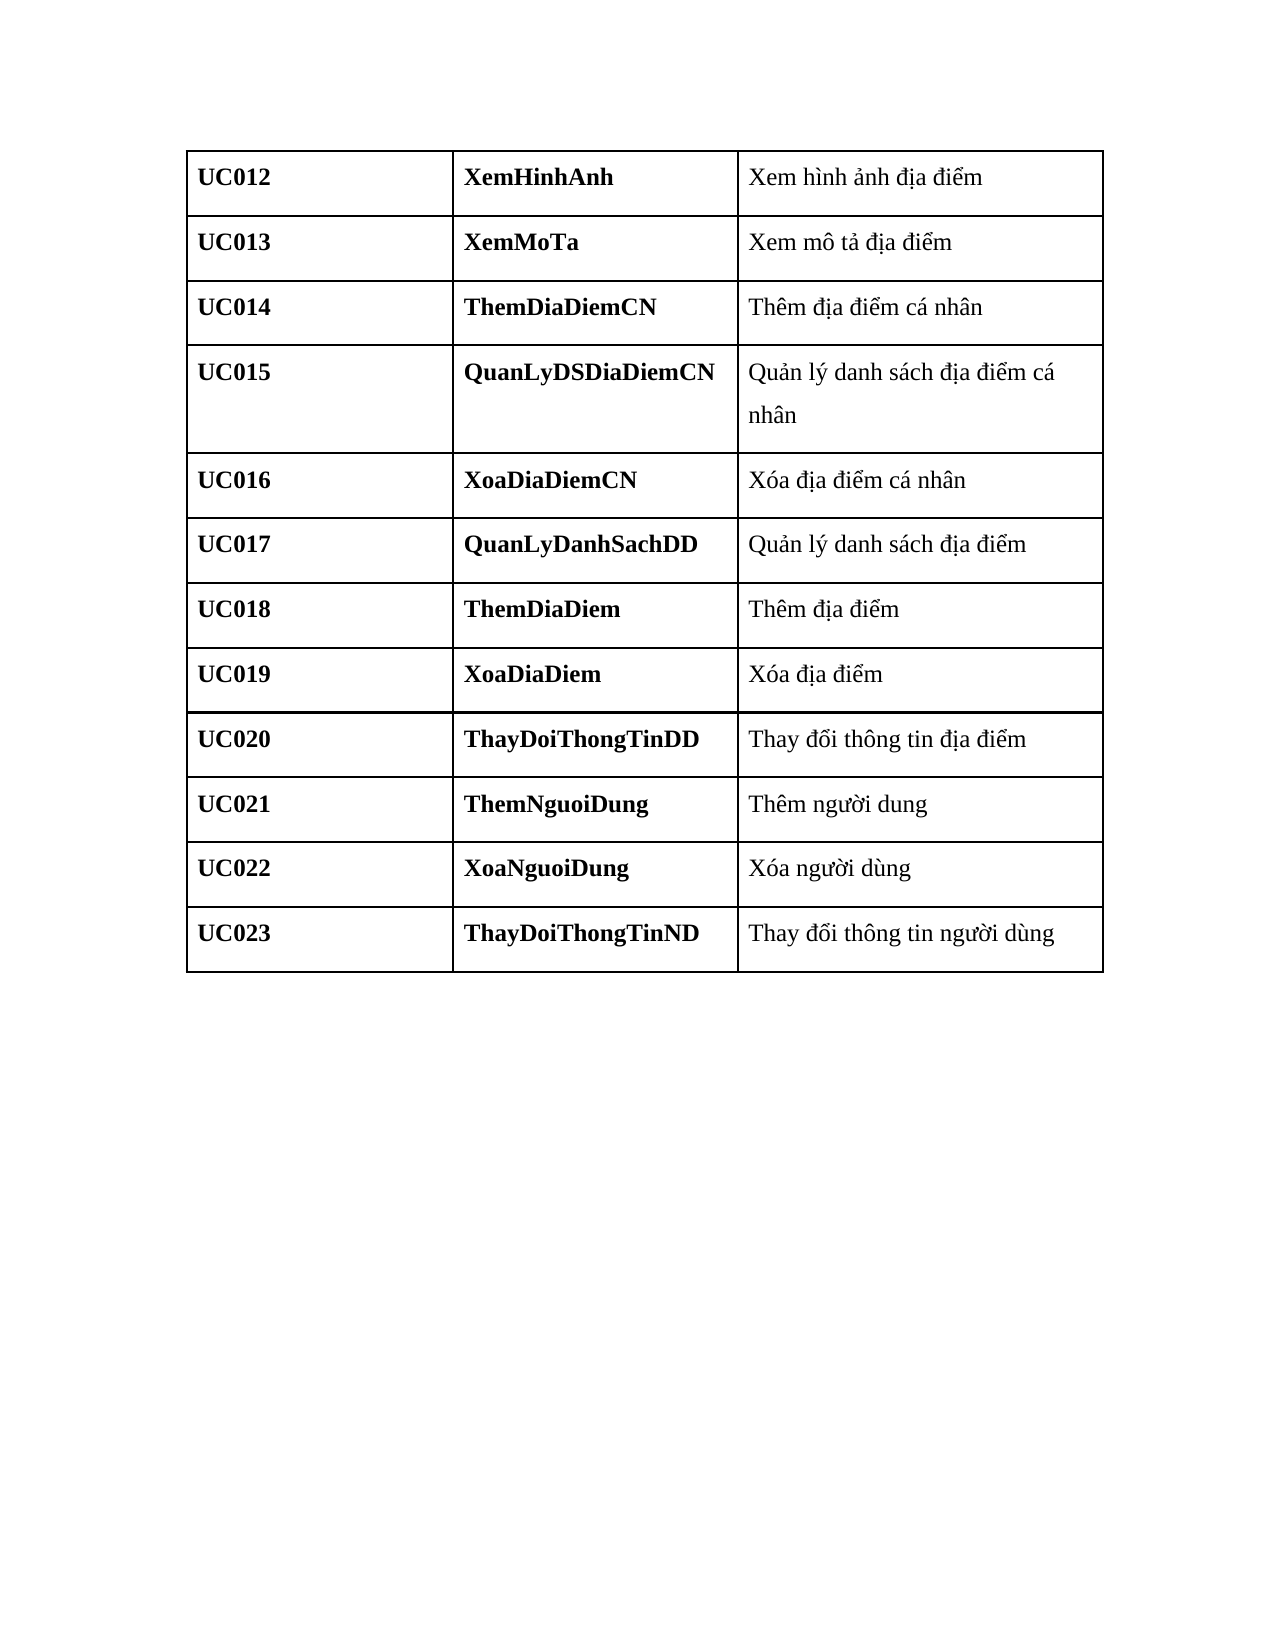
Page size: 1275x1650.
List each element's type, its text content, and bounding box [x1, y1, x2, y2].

table_cell Thêm địa điểm [739, 584, 1102, 647]
table_cell Xóa người dùng [739, 843, 1102, 906]
table_cell UC019 [188, 649, 452, 711]
table_cell UC018 [188, 584, 452, 647]
table_cell UC021 [188, 778, 452, 841]
table_cell Xem mô tả địa điểm [739, 217, 1102, 279]
table_cell XoaNguoiDung [454, 843, 737, 906]
table_cell Thêm địa điểm cá nhân [739, 282, 1102, 344]
table_cell ThemNguoiDung [454, 778, 737, 841]
table_cell ThayDoiThongTinDD [454, 714, 737, 776]
table_cell Thay đổi thông tin địa điểm [739, 714, 1102, 776]
table_cell Quản lý danh sách địa điểm [739, 519, 1102, 582]
table_cell Xem hình ảnh địa điểm [739, 152, 1102, 215]
table_cell Xóa địa điểm [739, 649, 1102, 711]
table_cell UC015 [188, 346, 452, 452]
table_cell UC022 [188, 843, 452, 906]
table_cell UC012 [188, 152, 452, 215]
table_cell Quản lý danh sách địa điểm cá nhân [739, 346, 1102, 452]
table_cell UC023 [188, 908, 452, 971]
table_cell XemHinhAnh [454, 152, 737, 215]
table_cell ThemDiaDiem [454, 584, 737, 647]
table_cell Xóa địa điểm cá nhân [739, 454, 1102, 517]
table_cell ThayDoiThongTinND [454, 908, 737, 971]
table_cell UC017 [188, 519, 452, 582]
table_cell ThemDiaDiemCN [454, 282, 737, 344]
table_cell UC016 [188, 454, 452, 517]
table_cell UC013 [188, 217, 452, 279]
table_cell XemMoTa [454, 217, 737, 279]
table_cell QuanLyDanhSachDD [454, 519, 737, 582]
table_cell UC014 [188, 282, 452, 344]
table_cell XoaDiaDiem [454, 649, 737, 711]
table_cell QuanLyDSDiaDiemCN [454, 346, 737, 452]
table_cell Thay đổi thông tin người dùng [739, 908, 1102, 971]
table_cell UC020 [188, 714, 452, 776]
table_cell Thêm người dung [739, 778, 1102, 841]
table_cell XoaDiaDiemCN [454, 454, 737, 517]
